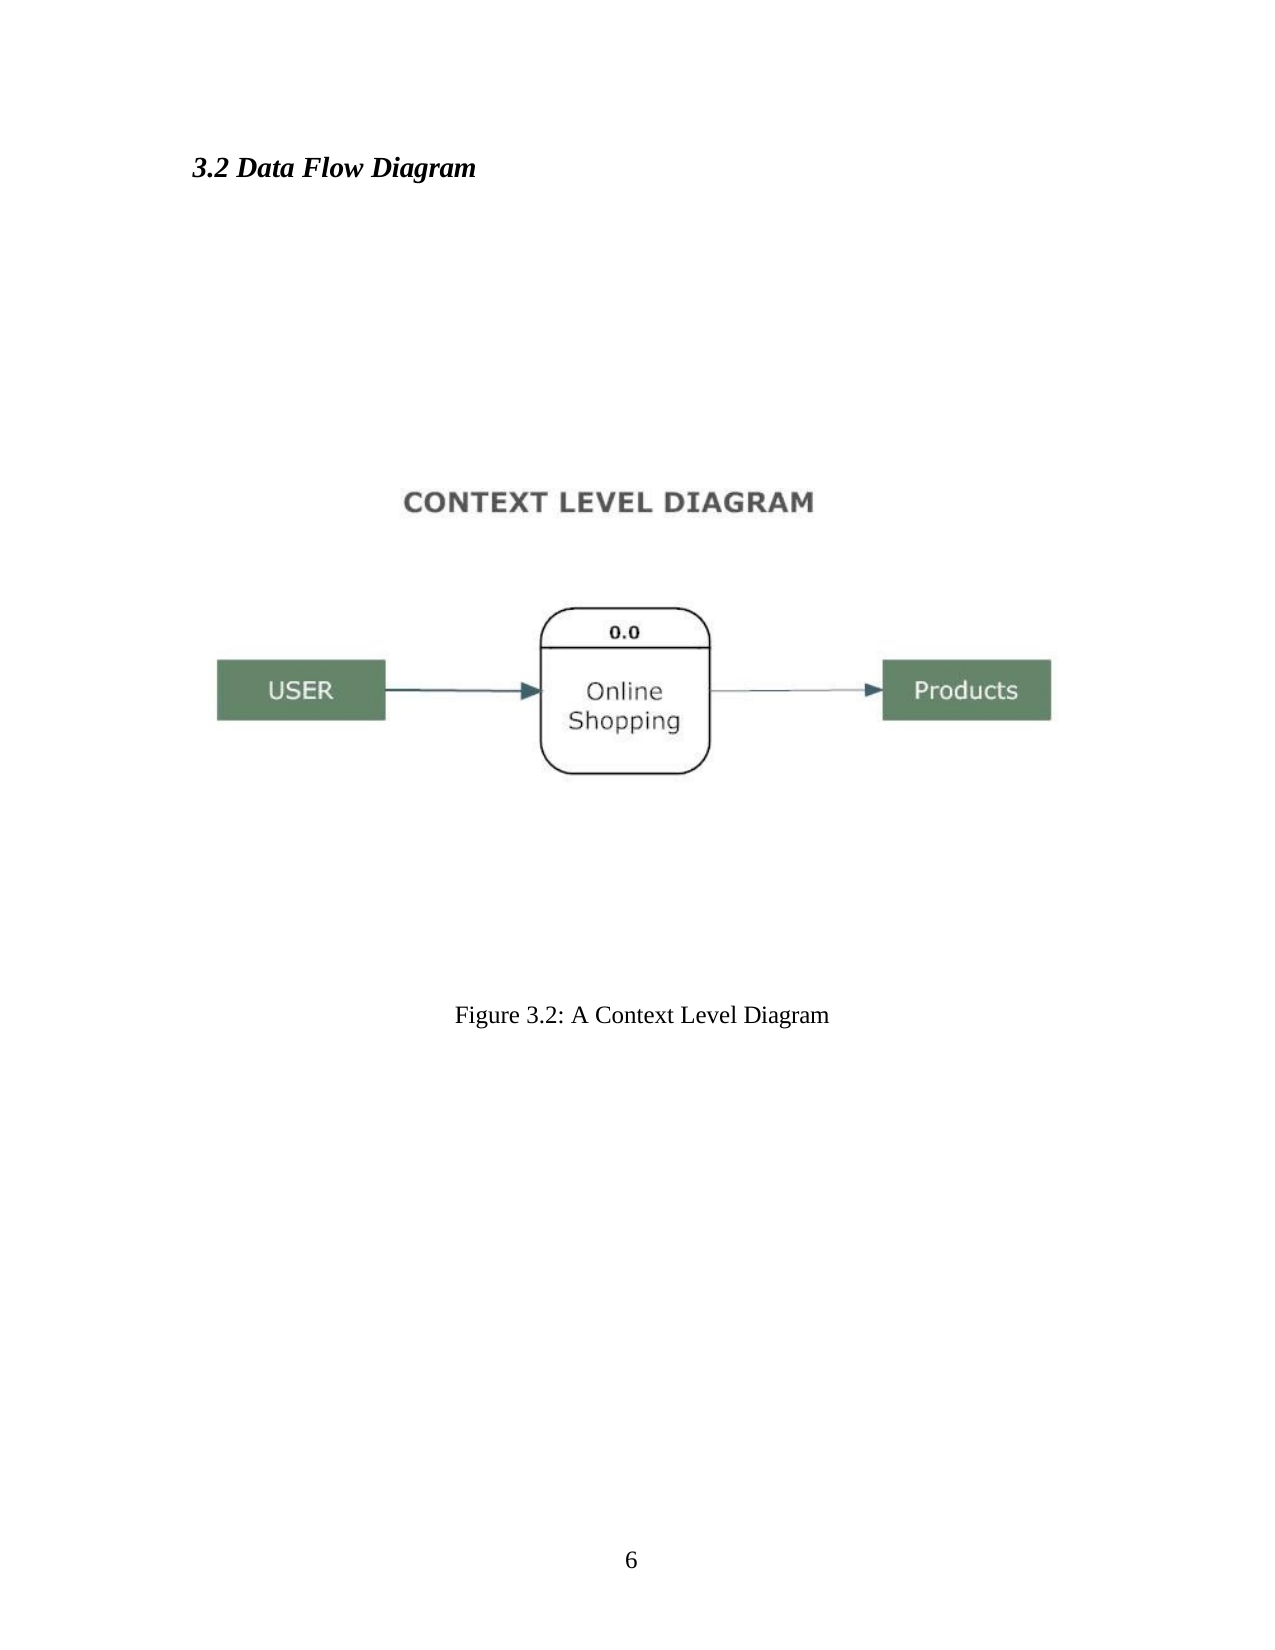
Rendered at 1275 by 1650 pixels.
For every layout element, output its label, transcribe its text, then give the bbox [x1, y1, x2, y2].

text Figure 3.2: A Context Level Diagram [454, 1000, 1156, 1029]
subtitle Data Flow Diagram [192, 150, 1156, 183]
picture [207, 488, 1059, 783]
